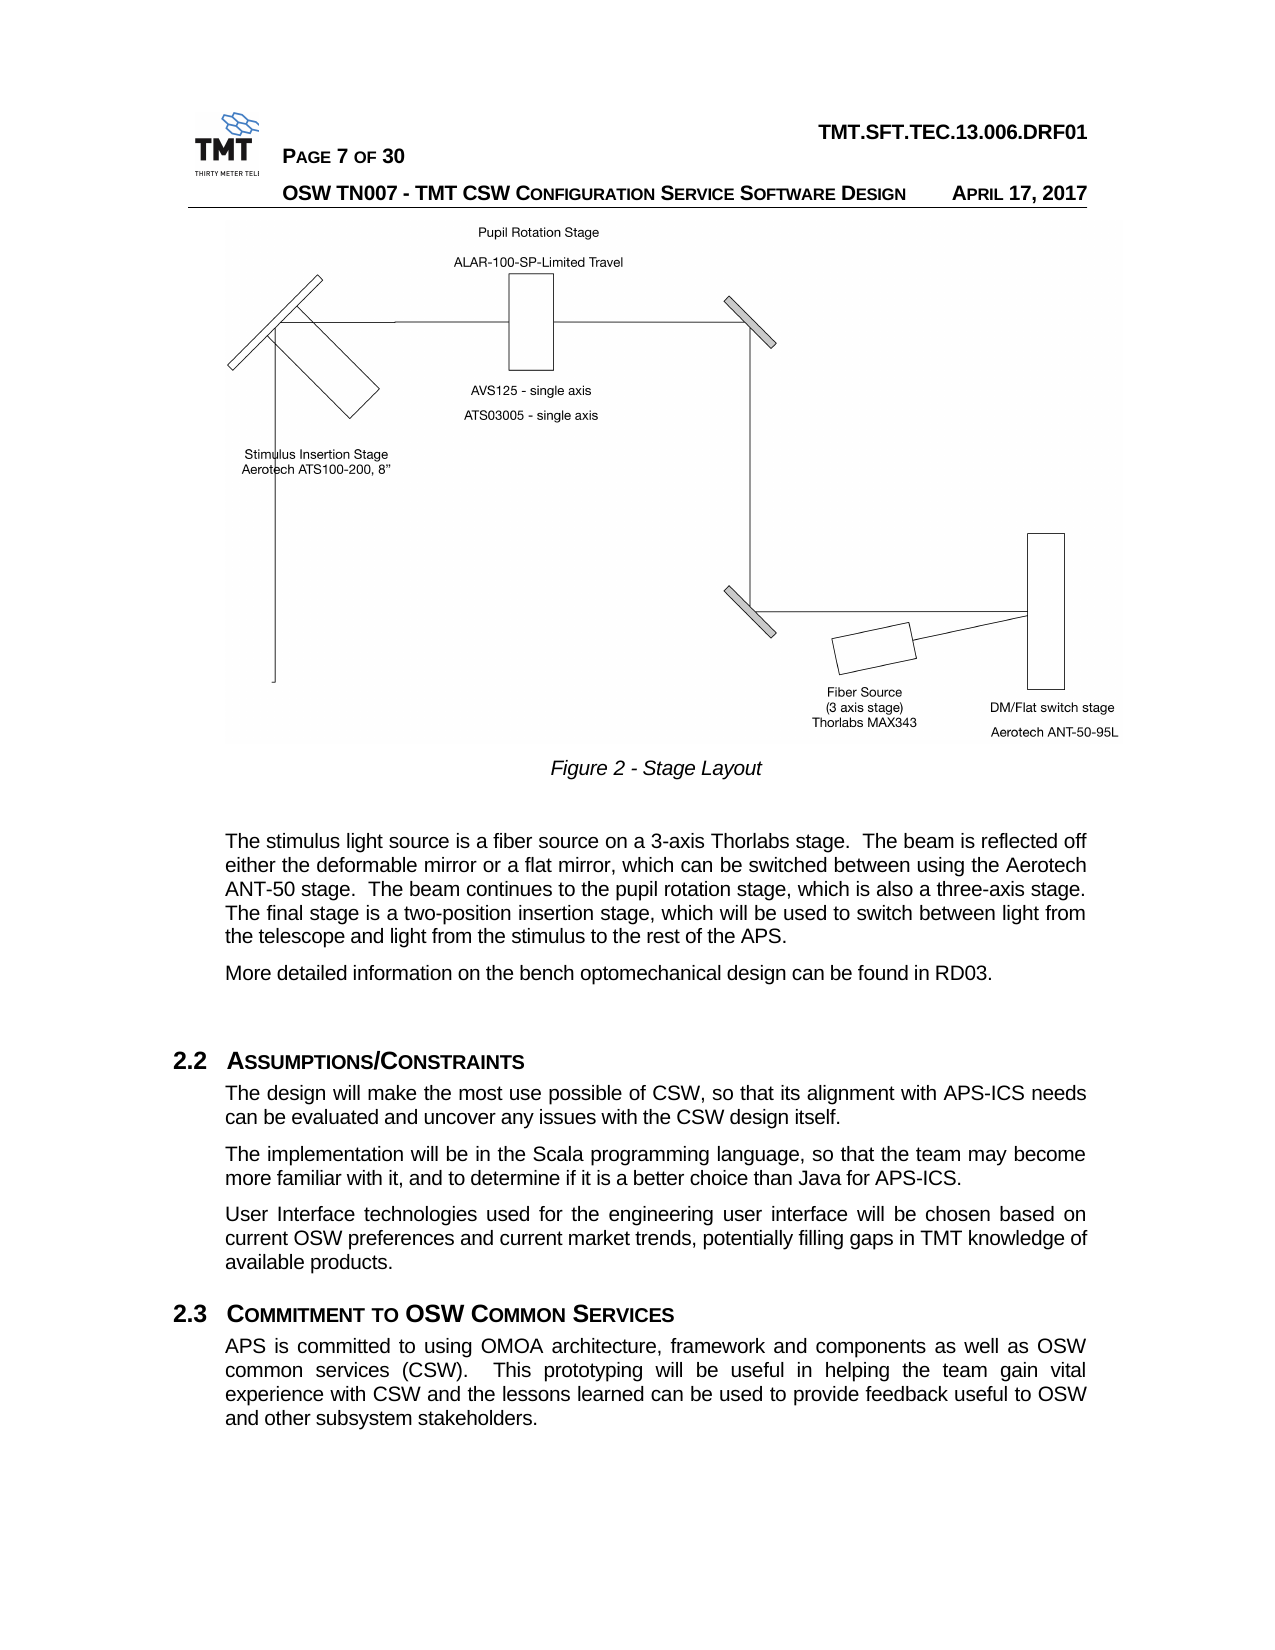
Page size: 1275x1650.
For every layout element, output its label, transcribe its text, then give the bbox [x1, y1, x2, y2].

picture [225, 220, 1123, 744]
subtitle Assumptions/Constraints [207, 1046, 1087, 1075]
text More detailed information on the bench optomechanical design can be found in RD03. [225, 961, 1087, 985]
text The design will make the most use possible of CSW, so that its alignment with APS-ICS needs can be evaluated and uncover any issues with the CSW design itself. [225, 1081, 1087, 1129]
subtitle Commitment to OSW Common Services [207, 1299, 1087, 1328]
text User Interface technologies used for the engineering user interface will be chosen based on current OSW preferences and current market trends, potentially filling gaps in TMT knowledge of available products. [225, 1202, 1087, 1274]
picture [195, 112, 259, 176]
text The implementation will be in the Scala programming language, so that the team may become more familiar with it, and to determine if it is a better choice than Java for APS-ICS. [225, 1142, 1087, 1189]
text APS is committed to using OMOA architecture, framework and components as well as OSW common services (CSW). This prototyping will be useful in helping the team gain vital experience with CSW and the lessons learned can be used to provide feedback useful to OSW and other subsystem stakeholders. [225, 1334, 1087, 1430]
text The stimulus light source is a fiber source on a 3-axis Thorlabs stage. The beam is reflected off either the deformable mirror or a flat mirror, which can be switched between using the Aerotech ANT-50 stage. The beam continues to the pupil rotation stage, which is also a three-axis stage. The final stage is a two-position insertion stage, which will be used to switch between light from the telescope and light from the stimulus to the rest of the APS. [225, 828, 1087, 948]
